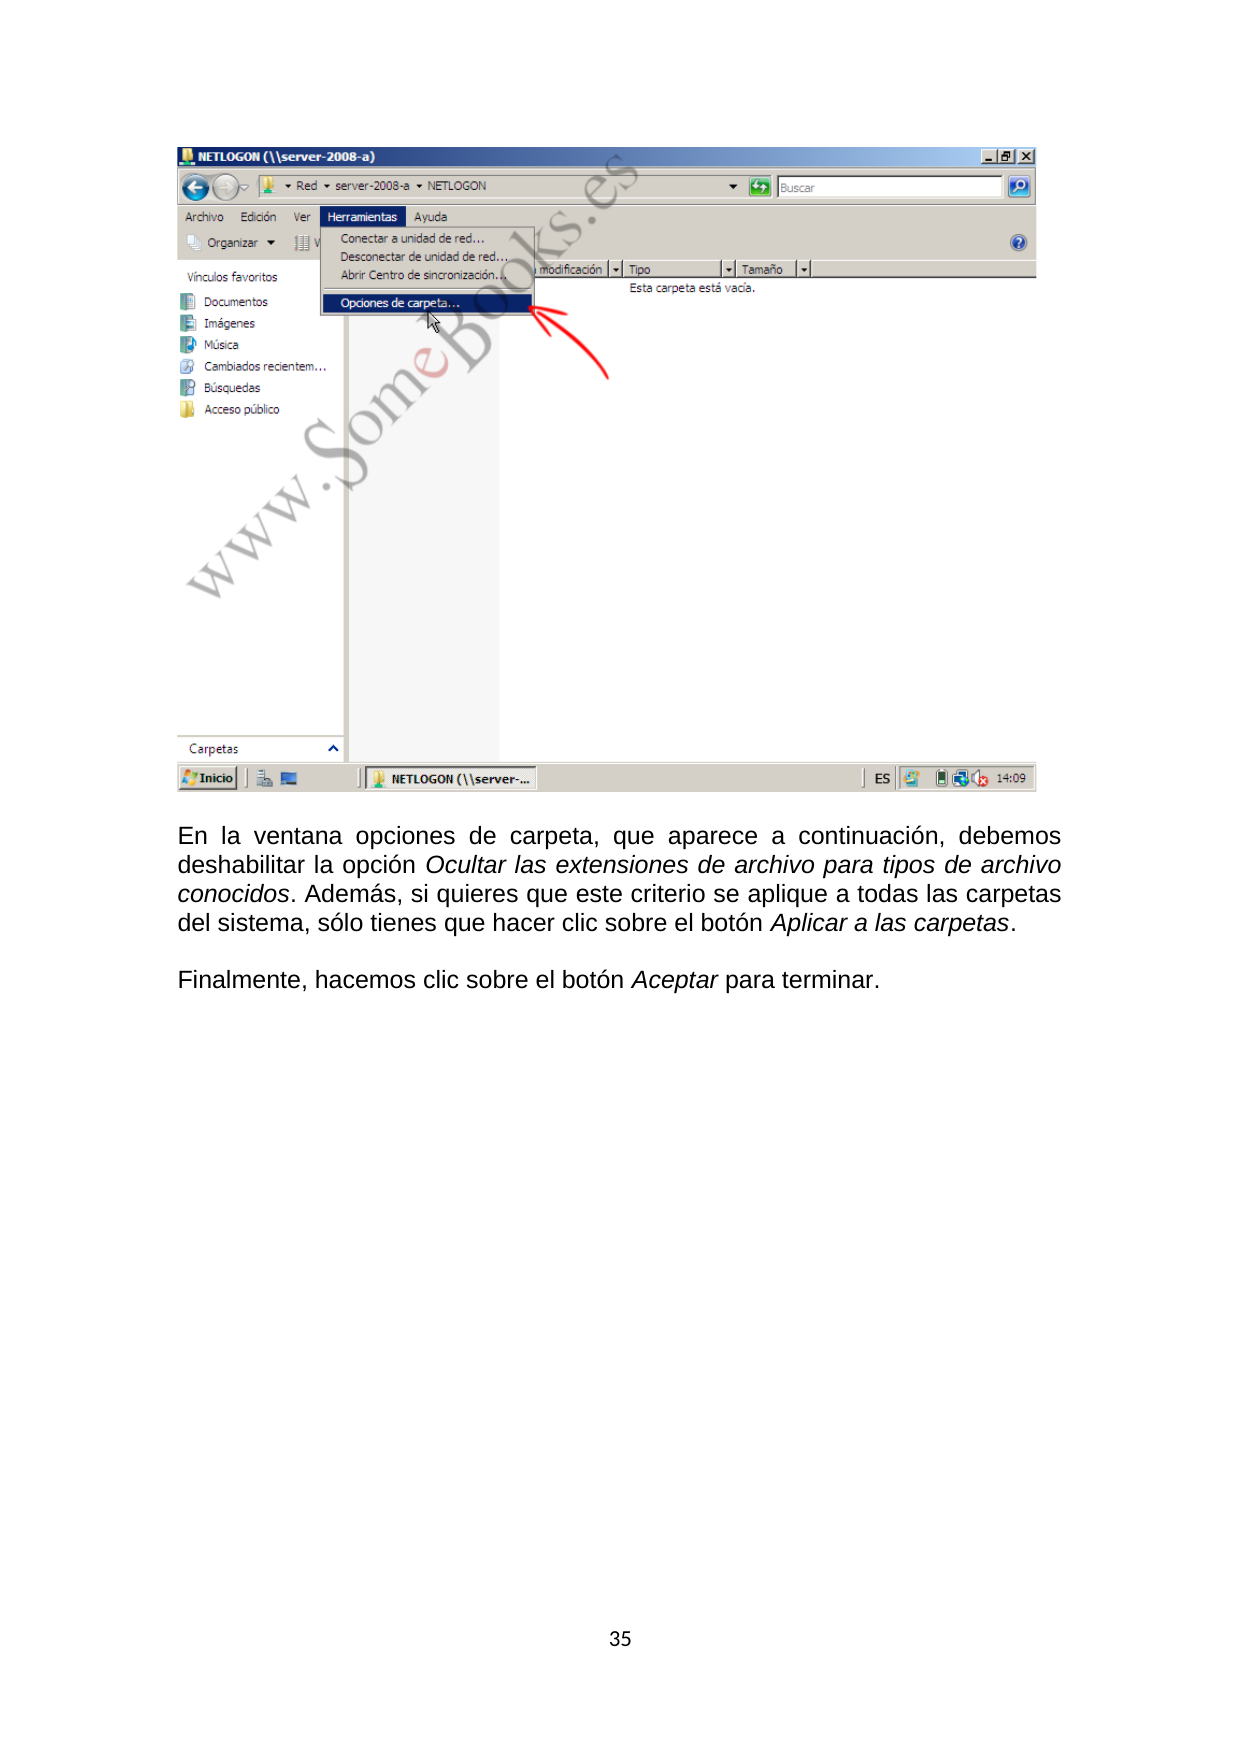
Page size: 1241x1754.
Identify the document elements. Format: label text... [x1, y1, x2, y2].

text Finalmente, hacemos clic sobre el botón Aceptar para terminar. [177, 965, 1063, 994]
text En la ventana opciones de carpeta, que aparece a continuación, debemos deshabilitar la opción Ocultar las extensiones de archivo para tipos de archivo conocidos. Además, si quieres que este criterio se aplique a todas las carpetas del sistema, sólo tienes que hacer clic sobre el botón Aplicar a las carpetas. [177, 821, 1063, 936]
picture [177, 147, 1037, 792]
